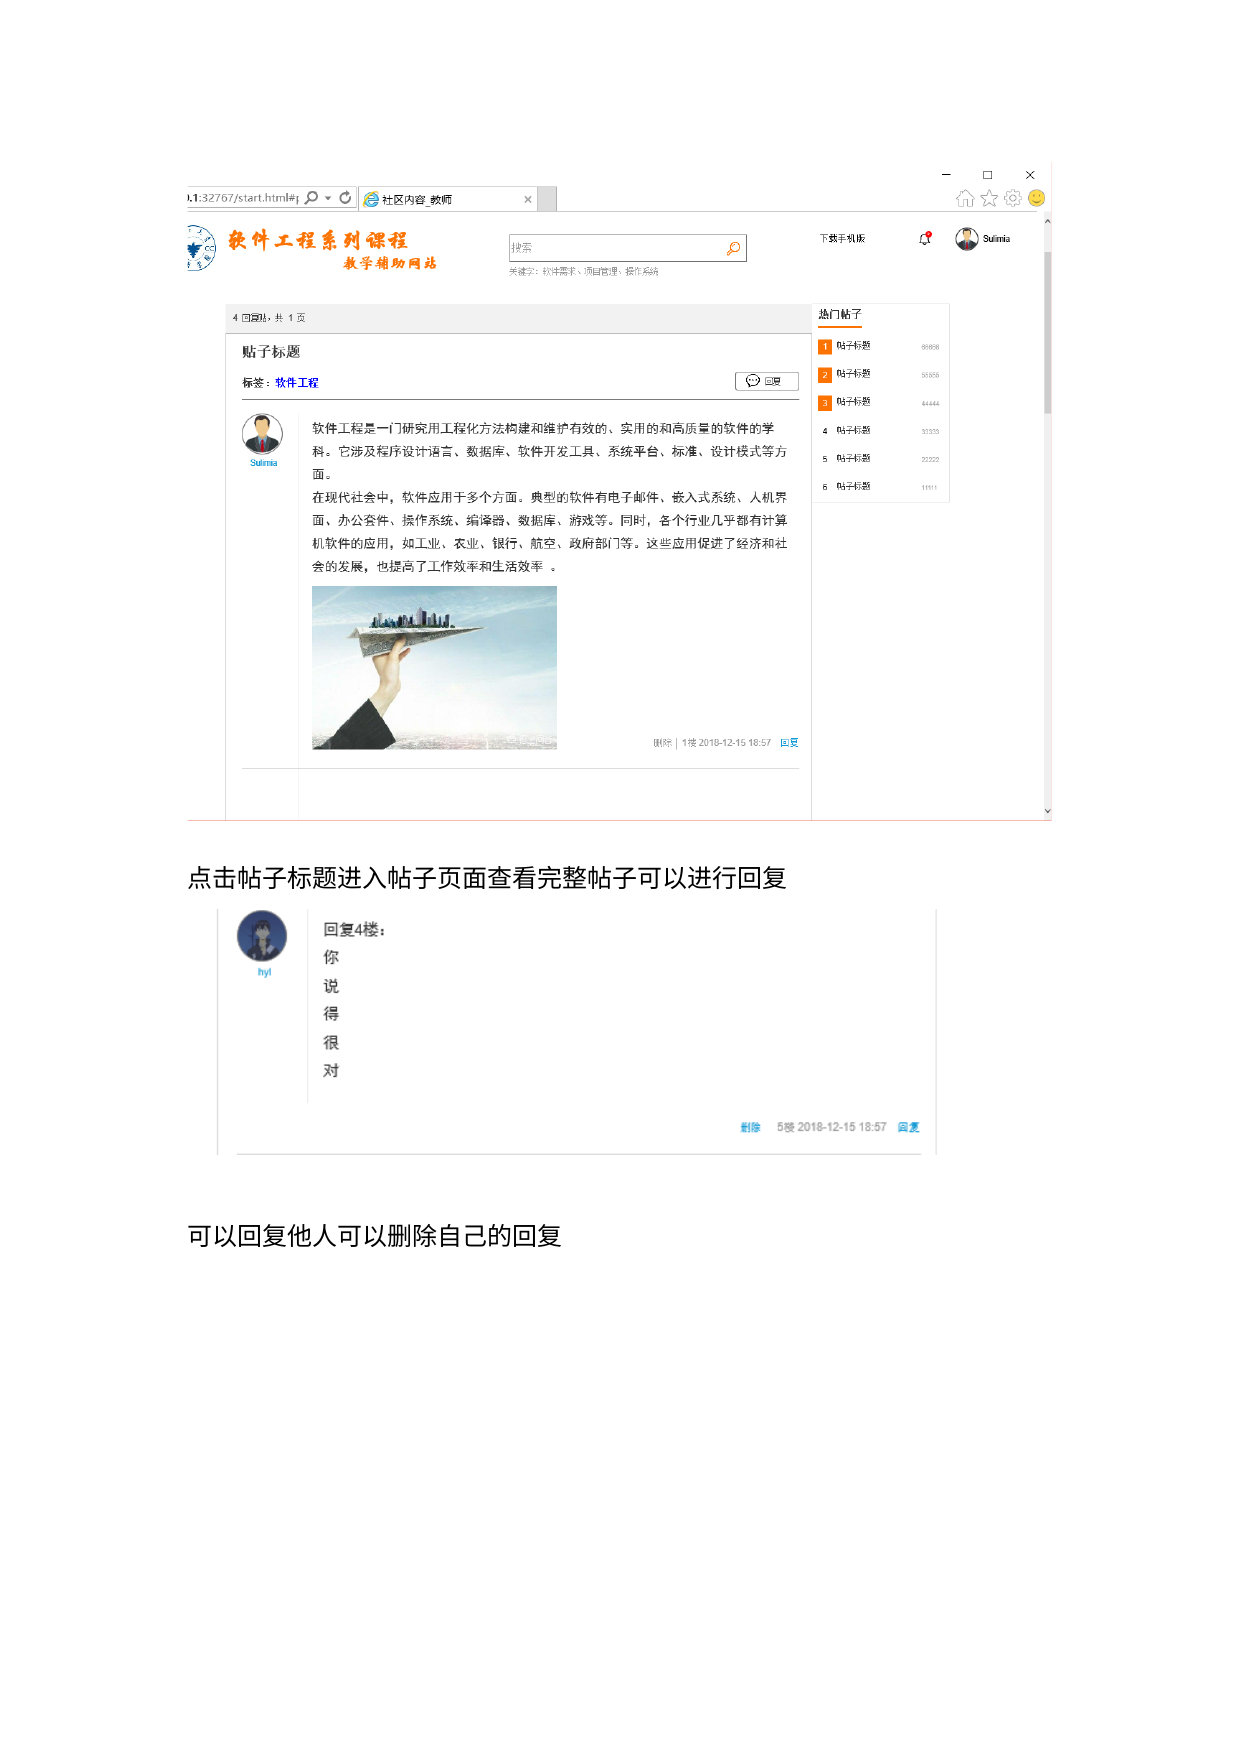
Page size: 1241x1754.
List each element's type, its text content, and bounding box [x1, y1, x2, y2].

text 点击帖子标题进入帖子页面查看完整帖子可以进行回复 [187, 844, 1053, 909]
picture [187, 162, 1052, 821]
text 可以回复他人可以删除自己的回复 [187, 1202, 1053, 1267]
picture [187, 909, 997, 1155]
